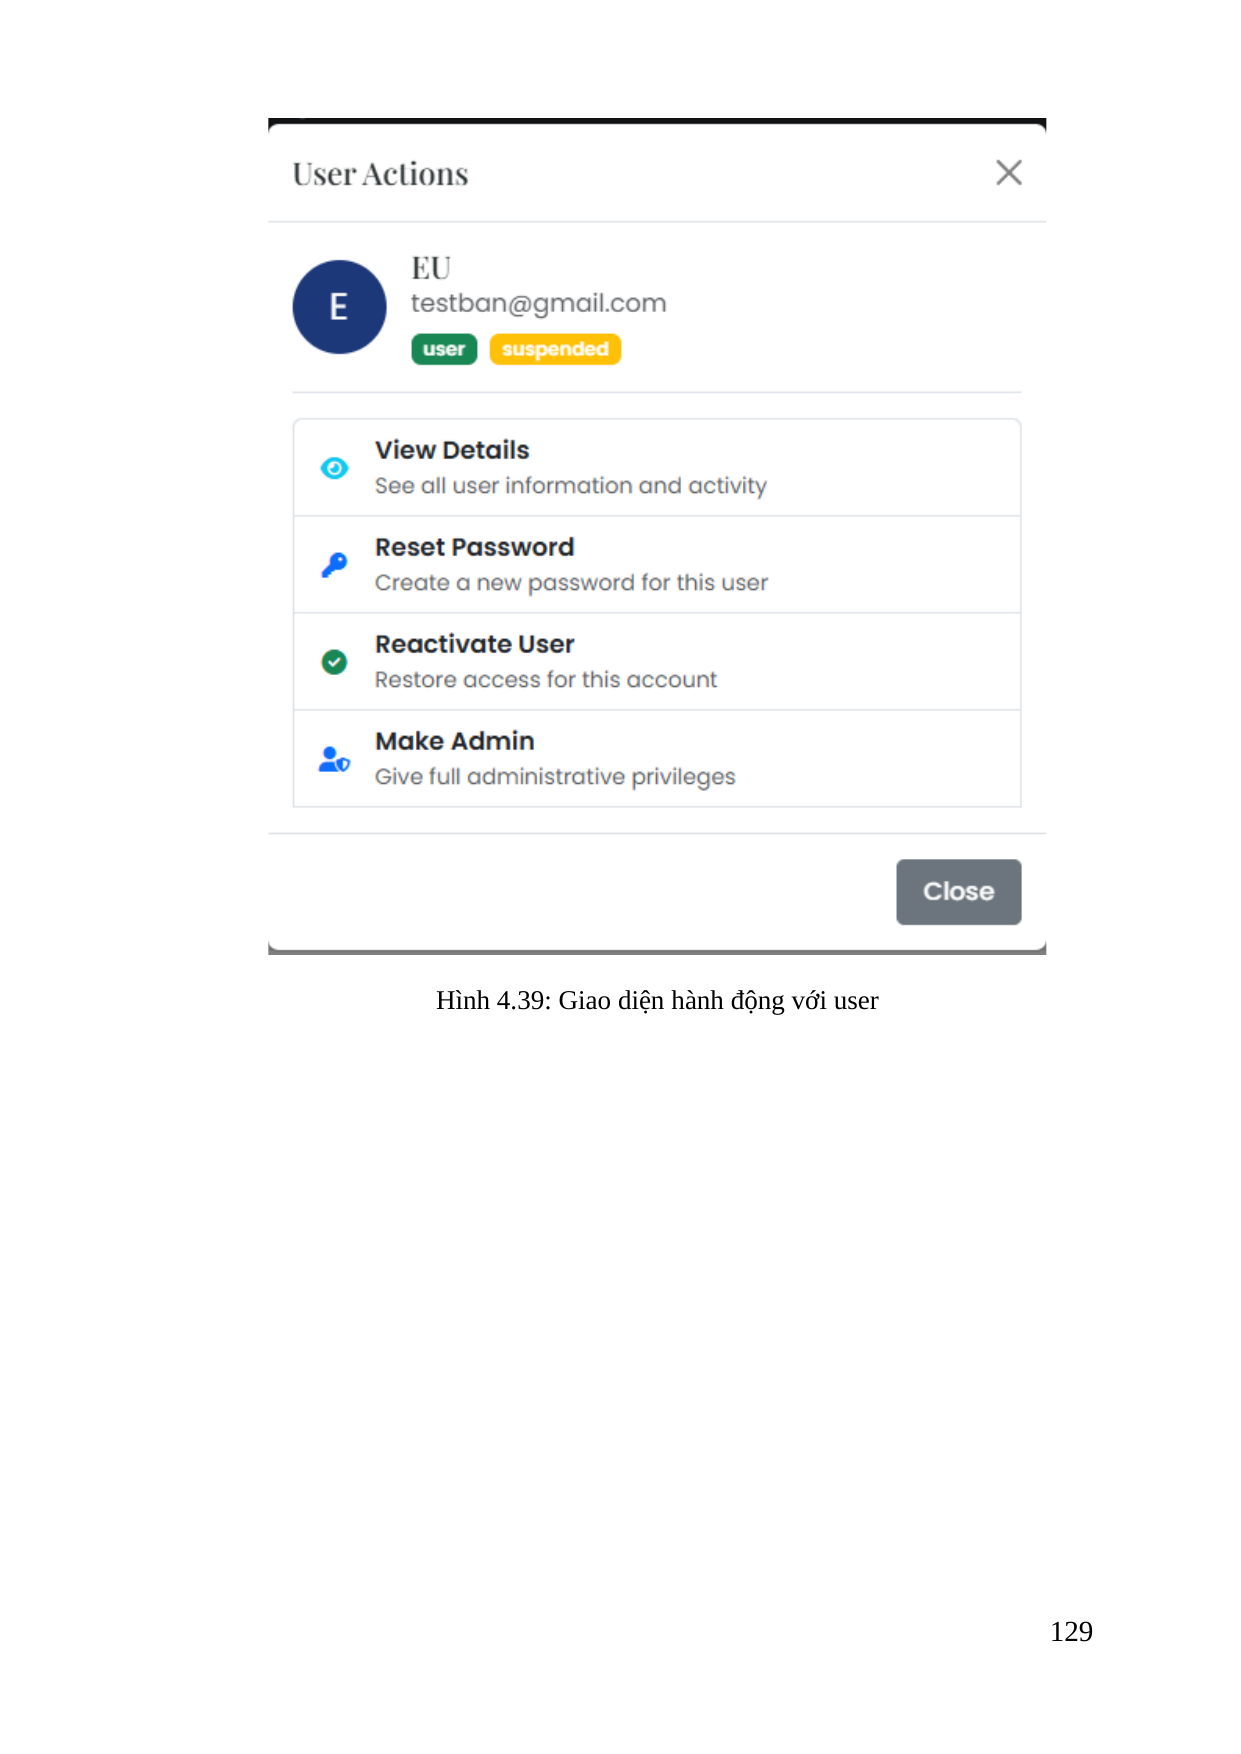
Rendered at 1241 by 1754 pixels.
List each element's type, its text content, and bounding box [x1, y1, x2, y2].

picture [268, 118, 1047, 955]
text Hình 4.39: Giao diện hành động với user [177, 984, 1093, 1015]
